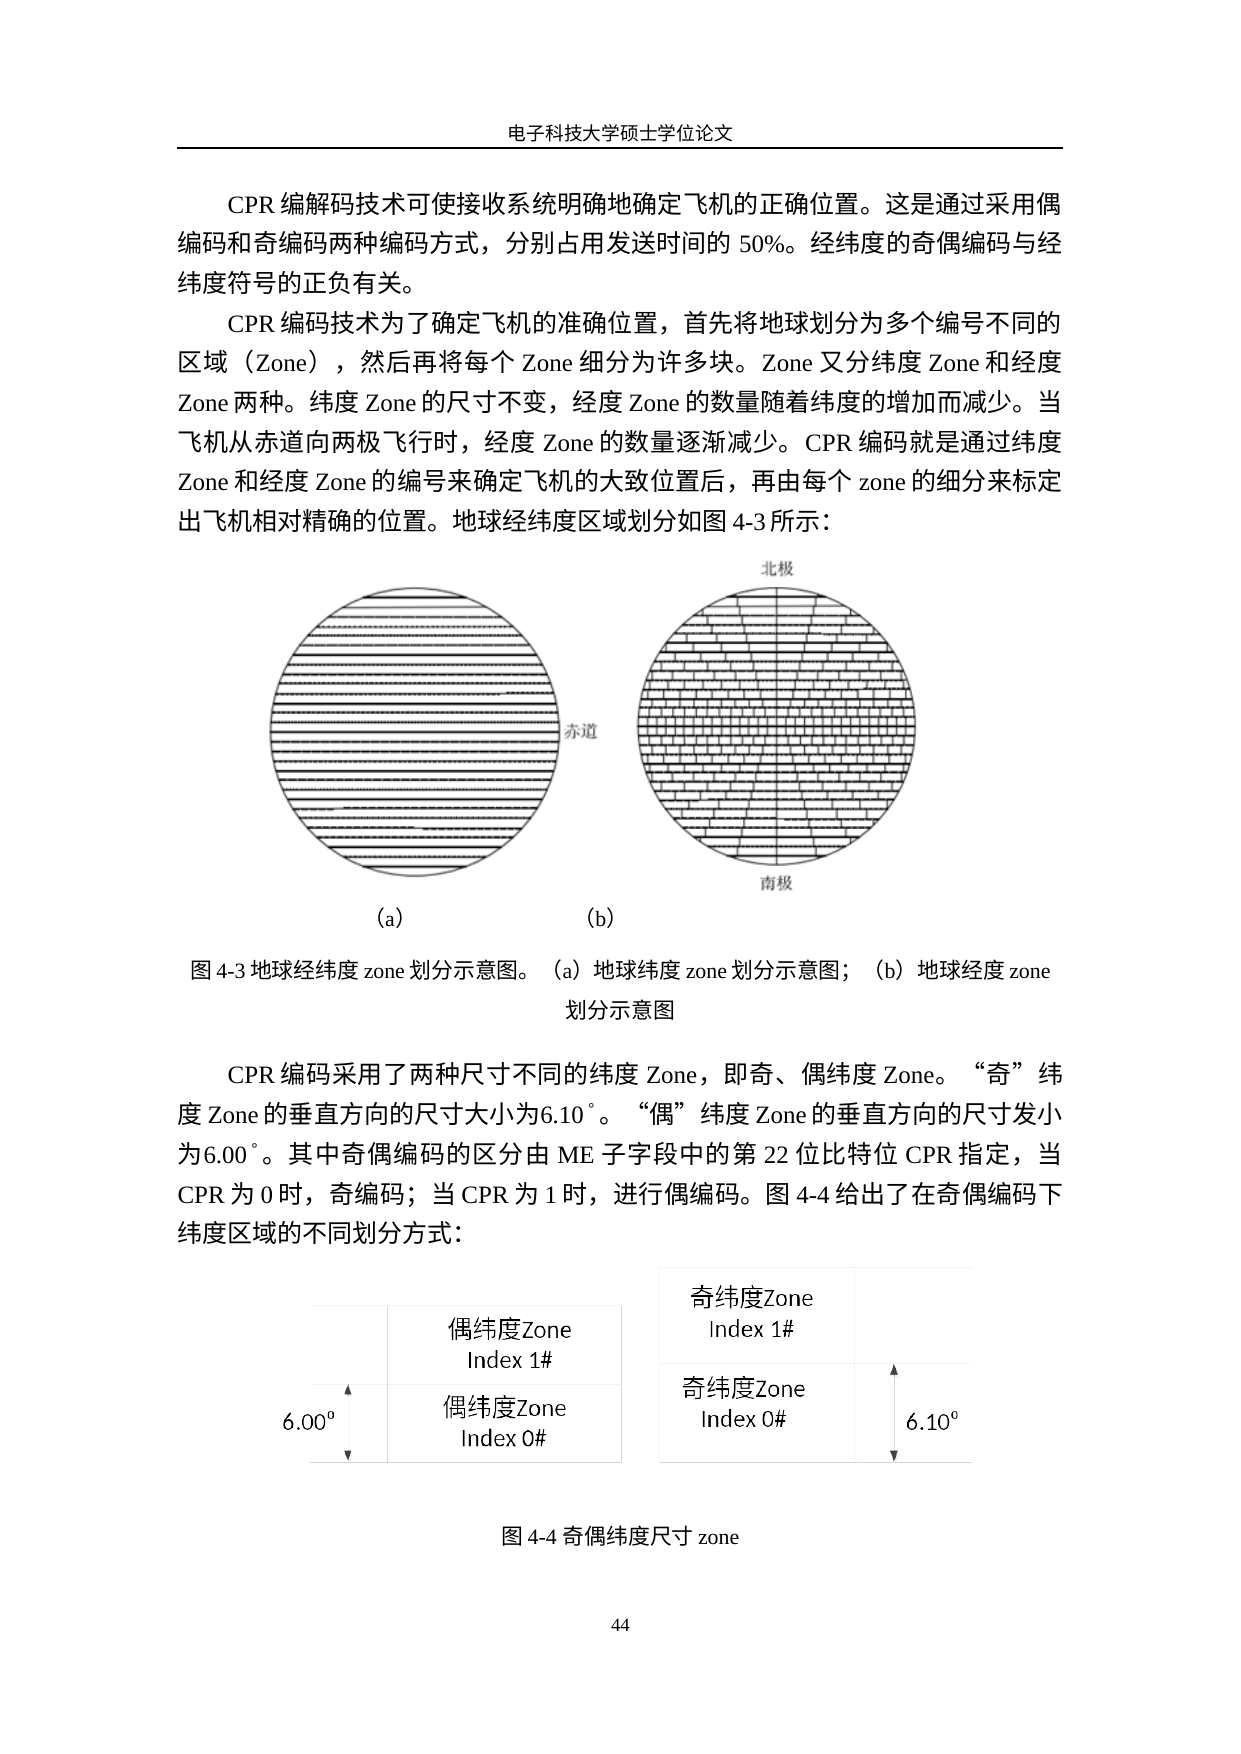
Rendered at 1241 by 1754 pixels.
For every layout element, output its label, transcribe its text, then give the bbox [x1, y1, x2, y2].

text CPR编解码技术可使接收系统明确地确定飞机的正确位置。这是通过采用偶编码和奇编码两种编码方式，分别占用发送时间的50%。经纬度的奇偶编码与经纬度符号的正负有关。 [177, 182, 1063, 301]
text CPR编码采用了两种尺寸不同的纬度Zone，即奇、偶纬度Zone。“奇”纬度Zone的垂直方向的尺寸大小为。“偶”纬度Zone的垂直方向的尺寸发小为。其中奇偶编码的区分由ME子字段中的第22位比特位CPR指定，当CPR为0时，奇编码；当CPR为1时，进行偶编码。图4-4给出了在奇偶编码下纬度区域的不同划分方式： [177, 1053, 1063, 1252]
text CPR编码技术为了确定飞机的准确位置，首先将地球划分为多个编号不同的区域（Zone），然后再将每个Zone细分为许多块。Zone又分纬度Zone和经度Zone两种。纬度Zone的尺寸不变，经度Zone的数量随着纬度的增加而减少。当飞机从赤道向两极飞行时，经度Zone的数量逐渐减少。CPR编码就是通过纬度Zone和经度Zone的编号来确定飞机的大致位置后，再由每个zone的细分来标定出飞机相对精确的位置。地球经纬度区域划分如图4-3所示： [177, 301, 1063, 539]
text 图4-3地球经纬度zone划分示意图。（a）地球纬度zone划分示意图；（b）地球经度zone划分示意图 [177, 949, 1063, 1028]
text 图4-4 奇偶纬度尺寸zone [177, 1515, 1063, 1554]
text （a） （b） [287, 897, 1063, 936]
picture [227, 541, 937, 895]
